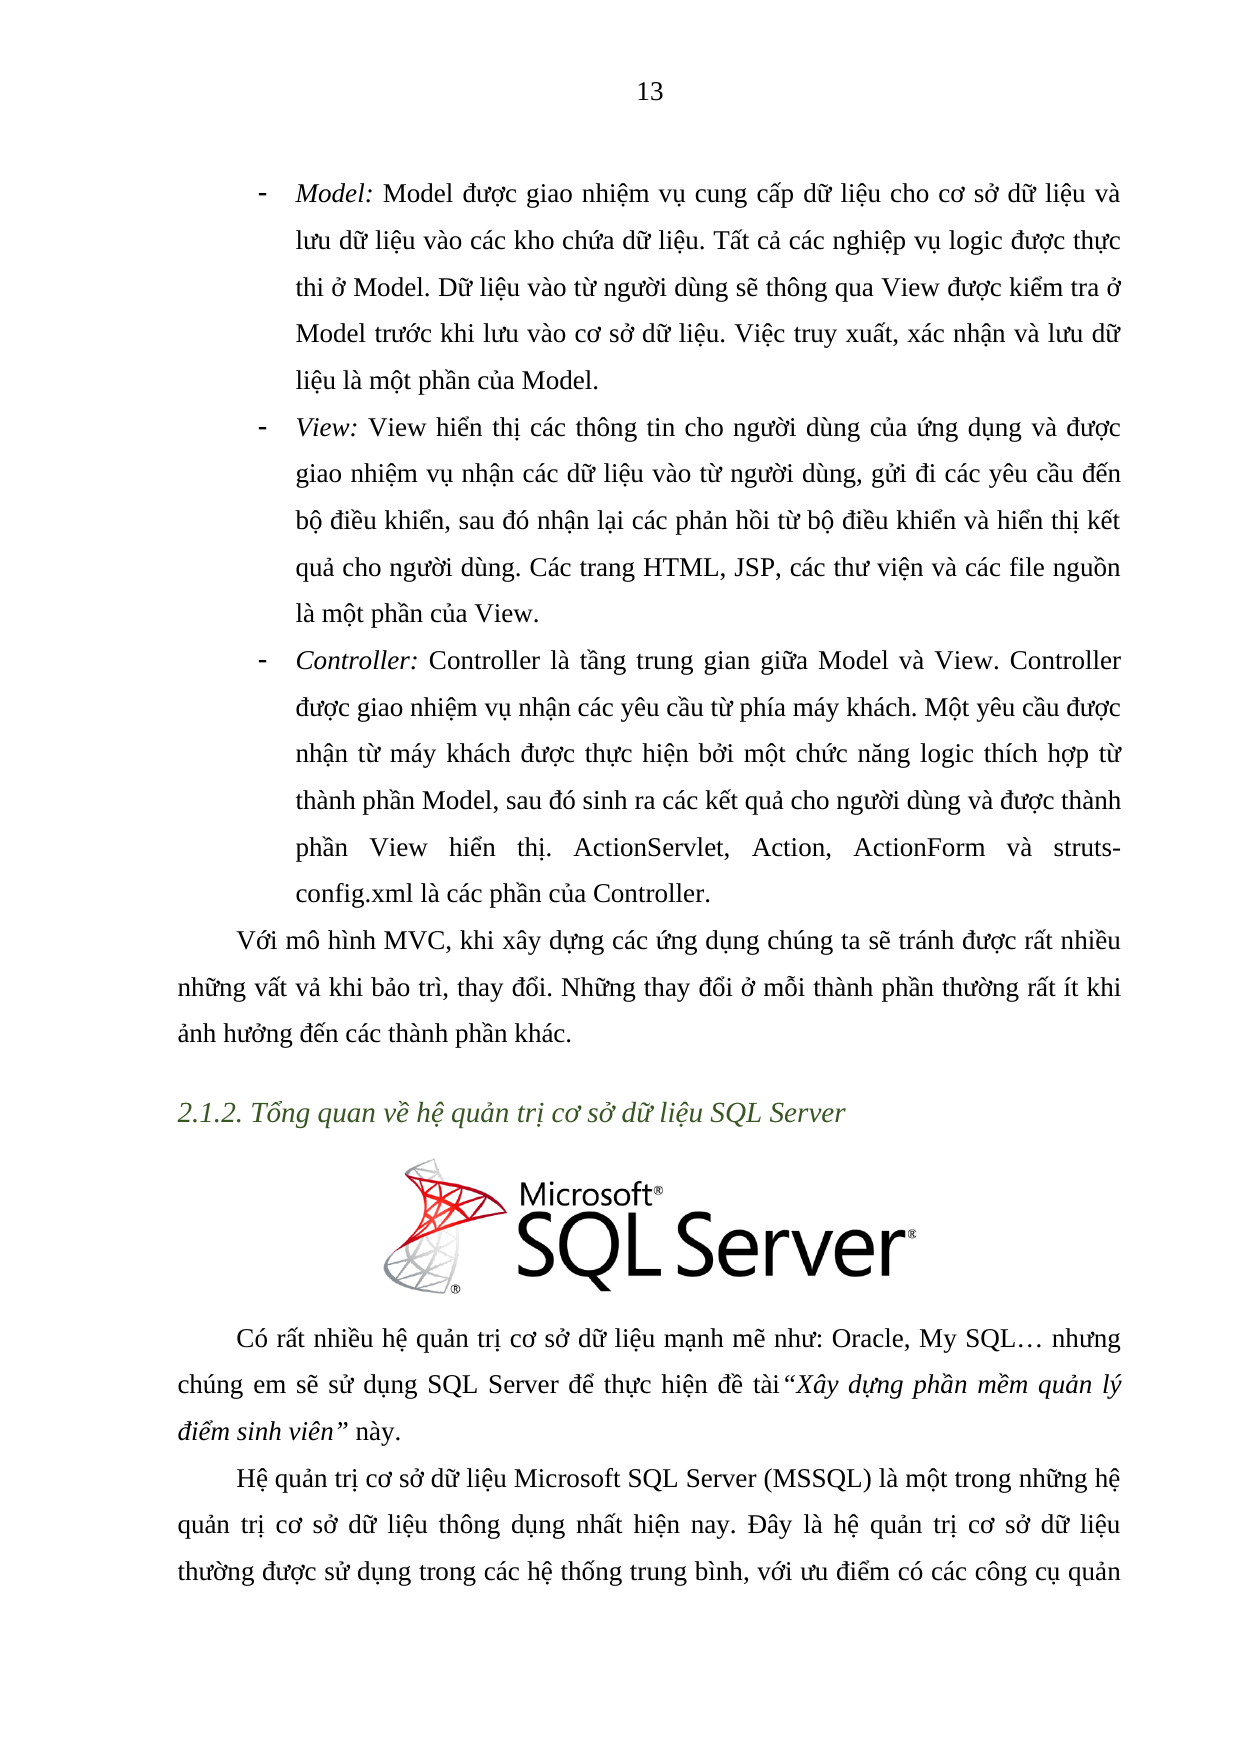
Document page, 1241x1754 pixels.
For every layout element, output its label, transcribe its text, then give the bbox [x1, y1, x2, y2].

subtitle 2.1.2. Tổng quan về hệ quản trị cơ sở dữ liệu SQL Server [177, 1095, 1122, 1129]
text Với mô hình MVC, khi xây dựng các ứng dụng chúng ta sẽ tránh được rất nhiều những vất vả khi bảo trì, thay đổi. Những thay đổi ở mỗi thành phần thường rất ít khi ảnh hưởng đến các thành phần khác. [177, 924, 1122, 1049]
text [177, 1462, 1122, 1586]
list Model: Model được giao nhiệm vụ cung cấp dữ liệu cho cơ sở dữ liệu và lưu dữ liệu vào các kho chứa dữ liệu. Tất cả các nghiệp vụ logic được thực thi ở Model. Dữ liệu vào từ người dùng sẽ thông qua View được kiểm tra ở Model trước khi lưu vào cơ sở dữ liệu. Việc truy xuất, xác nhận và lưu dữ liệu là một phần của Model. [258, 177, 1122, 395]
list View: View hiển thị các thông tin cho người dùng của ứng dụng và được giao nhiệm vụ nhận các dữ liệu vào từ người dùng, gửi đi các yêu cầu đến bộ điều khiển, sau đó nhận lại các phản hồi từ bộ điều khiển và hiển thị kết quả cho người dùng. Các trang HTML, JSP, các thư viện và các file nguồn là một phần của View. [258, 411, 1122, 628]
list Controller: Controller là tầng trung gian giữa Model và View. Controller được giao nhiệm vụ nhận các yêu cầu từ phía máy khách. Một yêu cầu được nhận từ máy khách được thực hiện bởi một chức năng logic thích hợp từ thành phần Model, sau đó sinh ra các kết quả cho người dùng và được thành phần View hiển thị. ActionServlet, Action, ActionForm và struts-config.xml là các phần của Controller. [258, 644, 1122, 909]
text Có rất nhiều hệ quản trị cơ sở dữ liệu mạnh mẽ như: Oracle, My SQL… nhưng chúng em sẽ sử dụng SQL Server để thực hiện đề tài“Xây dựng phần mềm quản lý điểm sinh viên” này. [177, 1322, 1122, 1446]
picture [383, 1158, 917, 1294]
